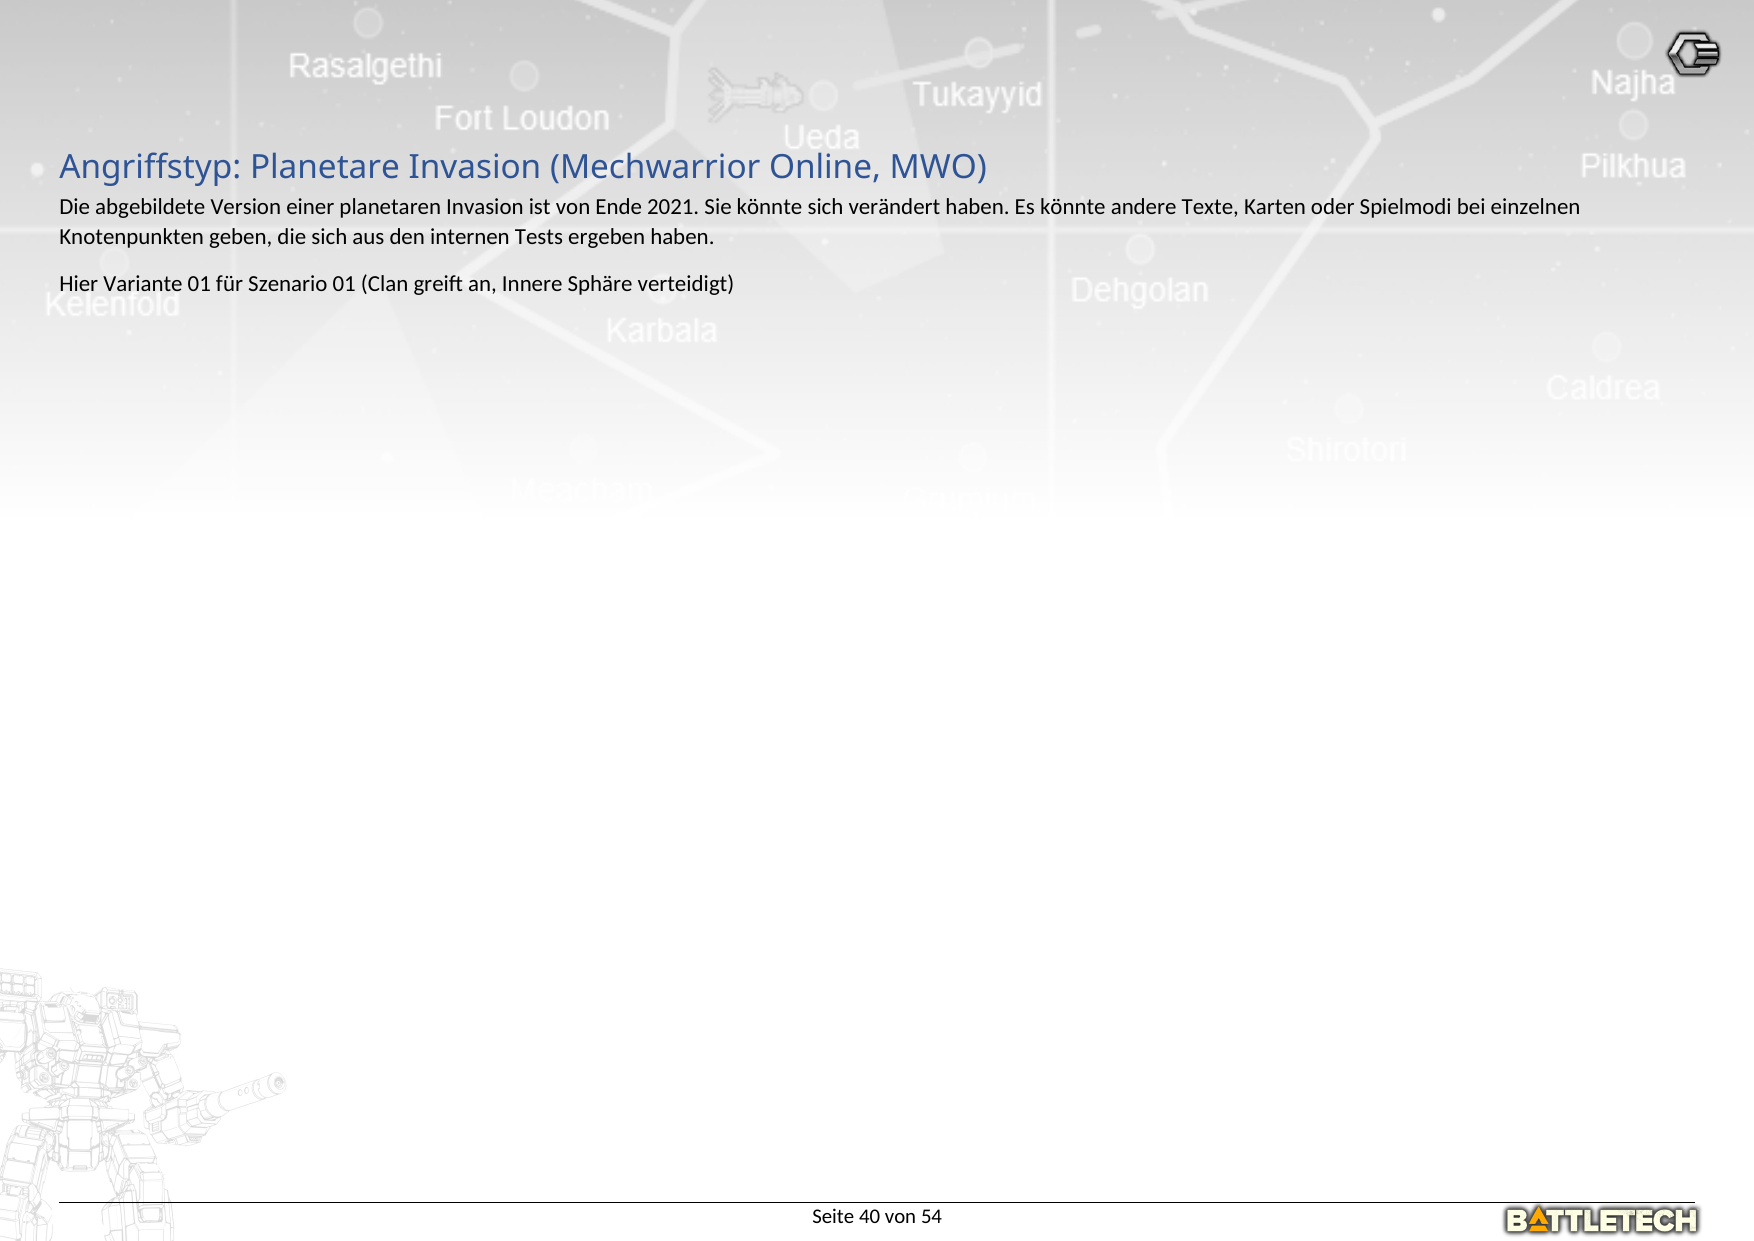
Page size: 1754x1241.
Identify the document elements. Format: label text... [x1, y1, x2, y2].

text Hier Variante 01 für Szenario 01 (Clan greift an, Innere Sphäre verteidigt) [59, 269, 1695, 297]
picture [0, 0, 1754, 531]
picture [1493, 1186, 1711, 1241]
subtitle Angriffstyp: Planetare Invasion (Mechwarrior Online, MWO) [59, 143, 1695, 188]
text Die abgebildete Version einer planetaren Invasion ist von Ende 2021. Sie könnte sich verändert haben. Es könnte andere Texte, Karten oder Spielmodi bei einzelnen Knotenpunkten geben, die sich aus den internen Tests ergeben haben. [59, 192, 1695, 250]
